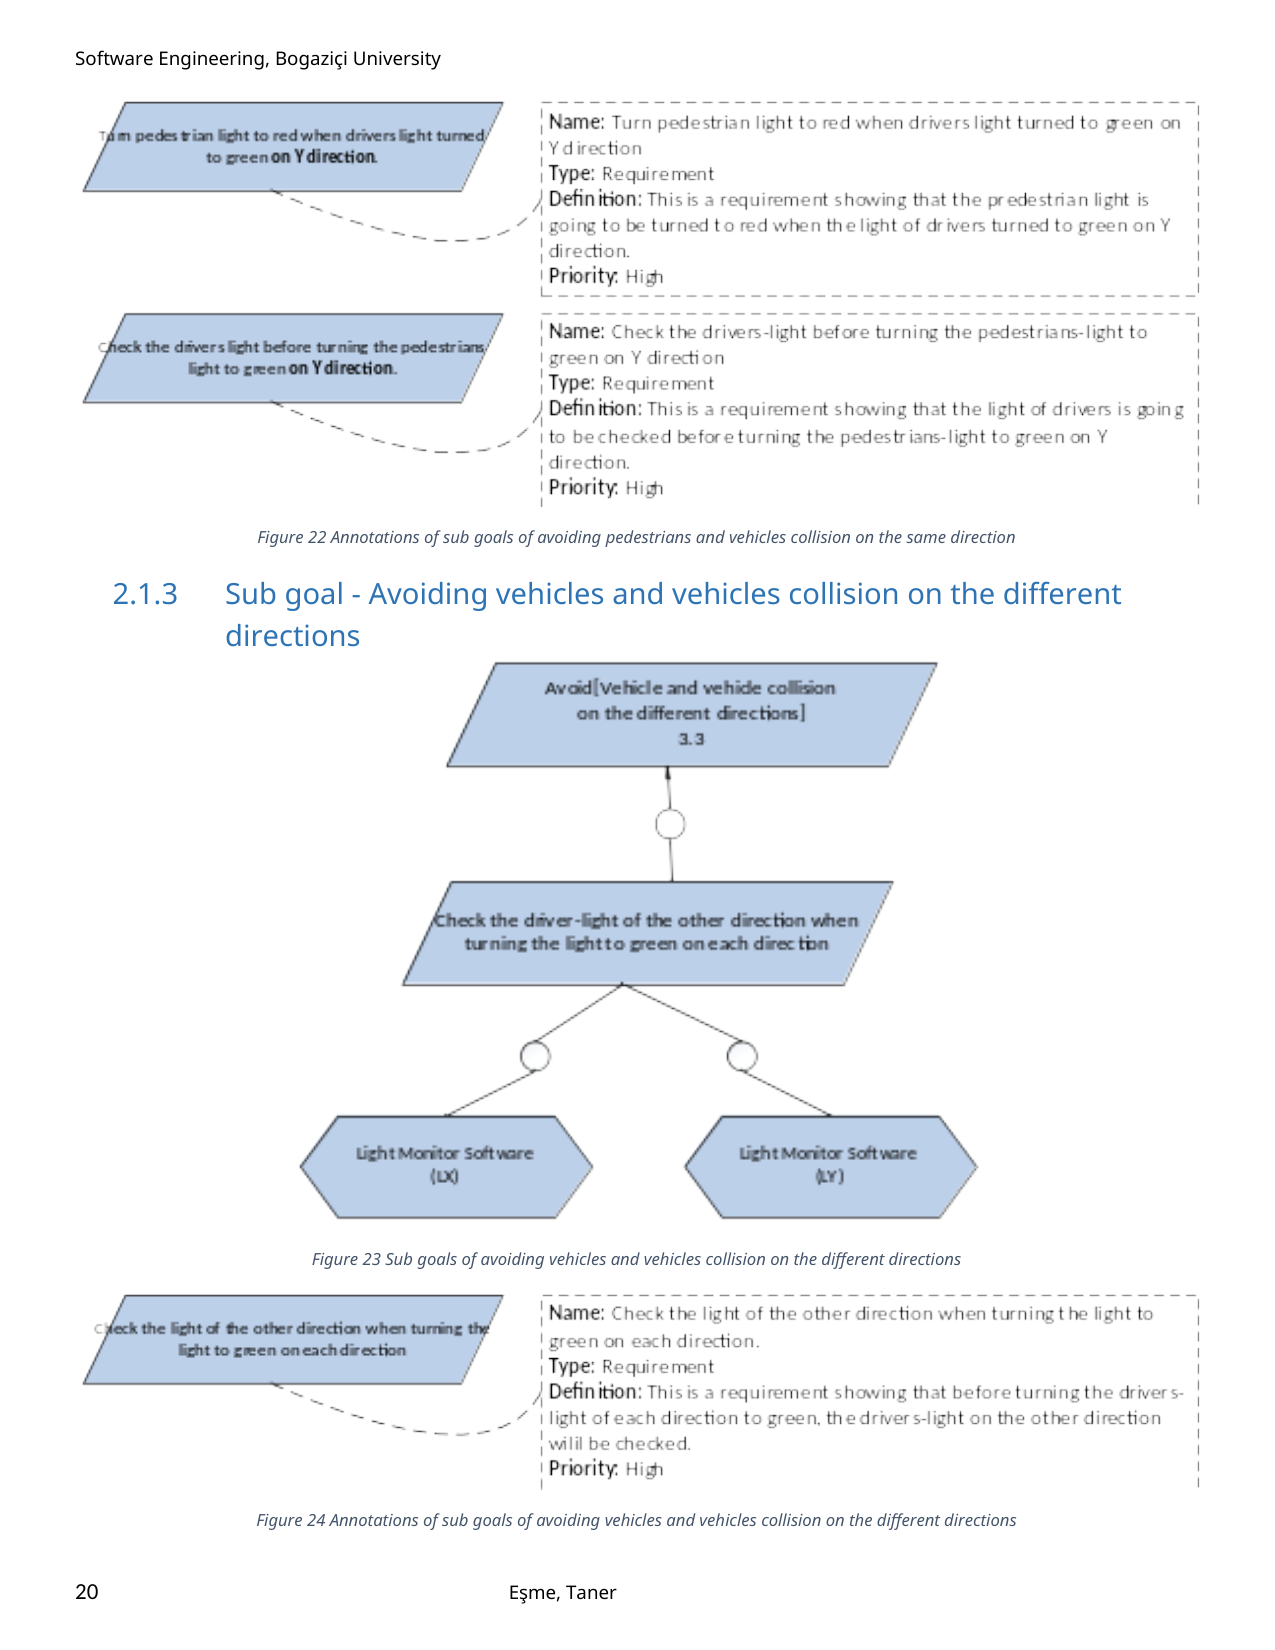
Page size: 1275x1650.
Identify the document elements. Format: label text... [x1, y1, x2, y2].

subtitle Sub goal - Avoiding vehicles and vehicles collision on the different directions [112, 573, 1200, 655]
text Figure 23 Sub goals of avoiding vehicles and vehicles collision on the different directions [75, 1248, 1200, 1270]
text Figure 24 Annotations of sub goals of avoiding vehicles and vehicles collision on the different directions [75, 1508, 1200, 1531]
text Figure 22 Annotations of sub goals of avoiding pedestrians and vehicles collision on the same direction [75, 525, 1200, 548]
